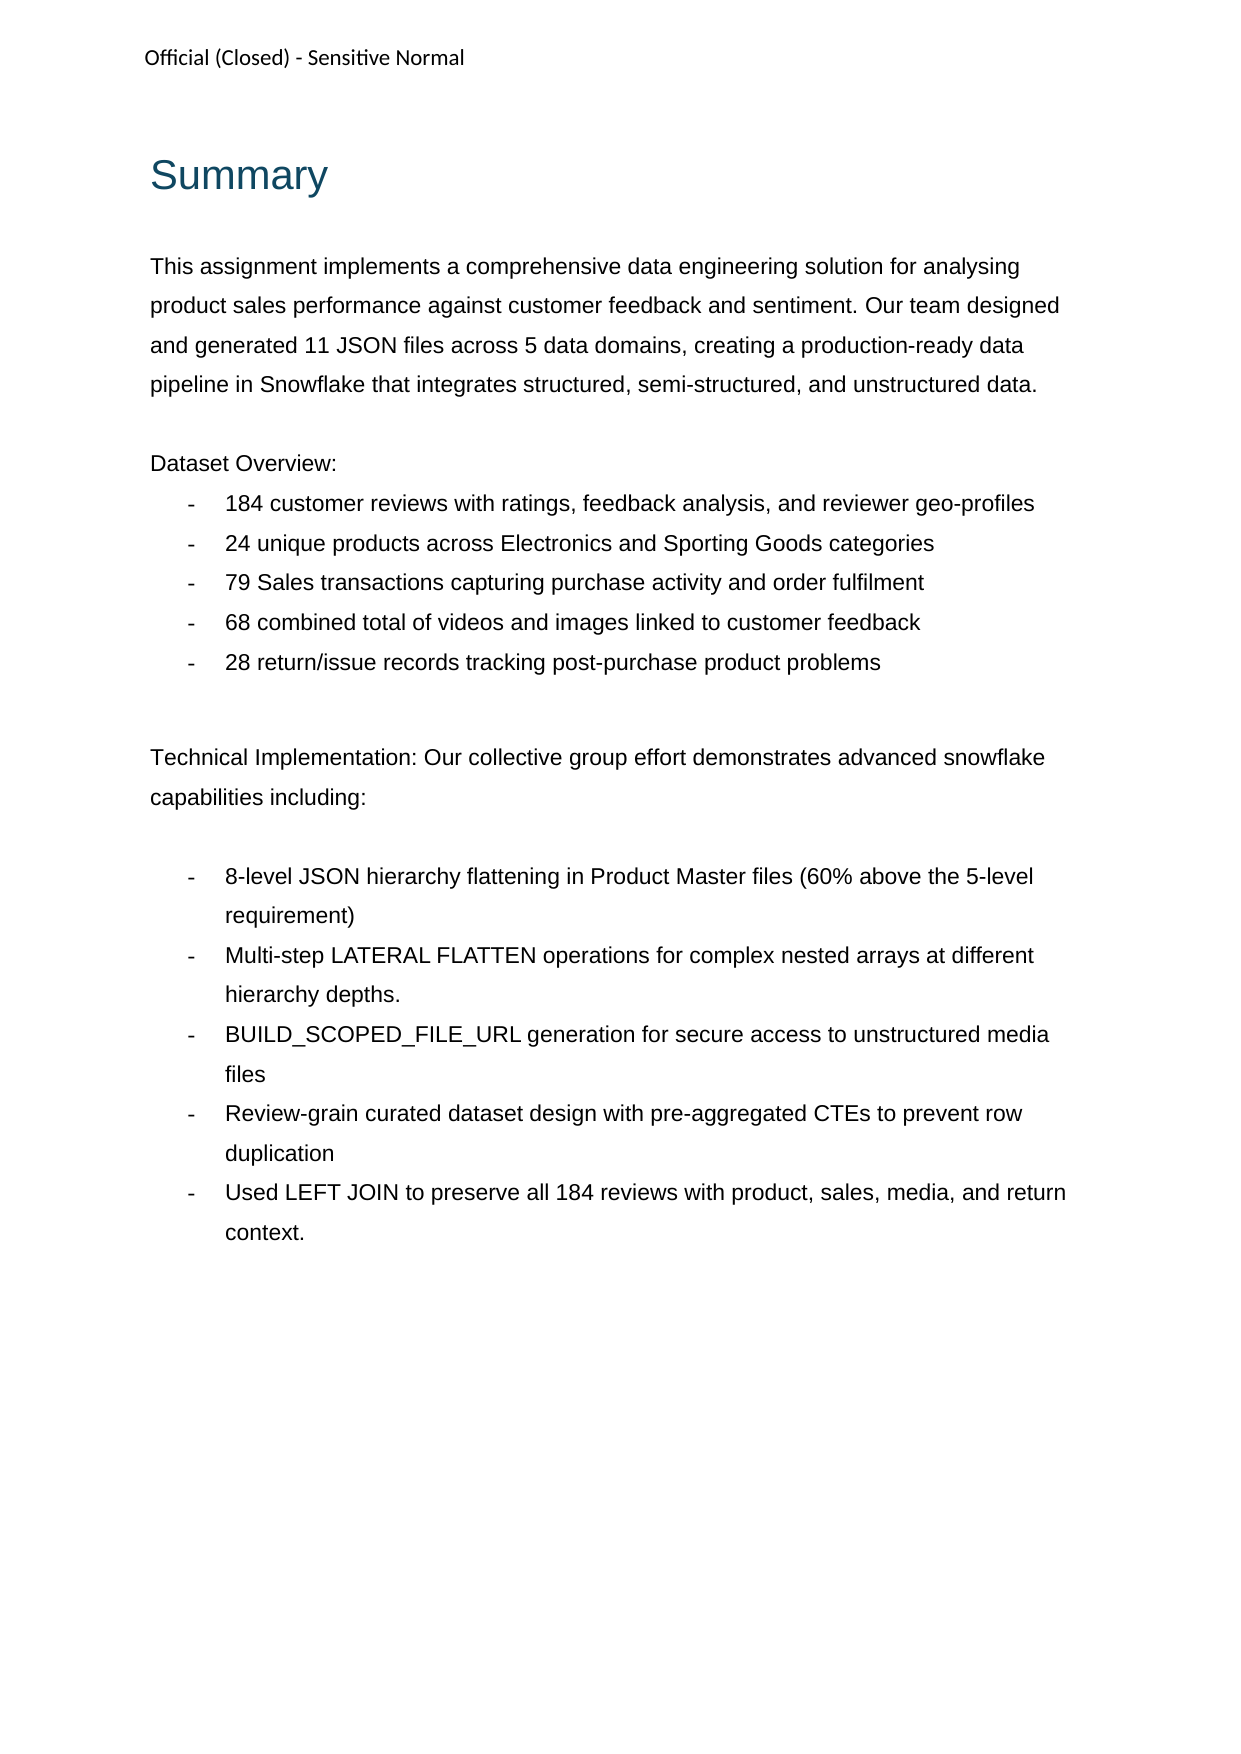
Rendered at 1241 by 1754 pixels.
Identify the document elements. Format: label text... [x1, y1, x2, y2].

list 24 unique products across Electronics and Sporting Goods categories [187, 529, 1090, 556]
text Technical Implementation: Our collective group effort demonstrates advanced snowflake capabilities including: [150, 744, 1090, 810]
text This assignment implements a comprehensive data engineering solution for analysing product sales performance against customer feedback and sentiment. Our team designed and generated 11 JSON files across 5 data domains, creating a production-ready data pipeline in Snowflake that integrates structured, semi-structured, and unstructured data. [150, 253, 1090, 398]
list Used LEFT JOIN to preserve all 184 reviews with product, sales, media, and return context. [187, 1179, 1090, 1245]
list 68 combined total of videos and images linked to customer feedback [187, 609, 1090, 635]
list Review-grain curated dataset design with pre-aggregated CTEs to prevent row duplication [187, 1100, 1090, 1166]
list BUILD_SCOPED_FILE_URL generation for secure access to unstructured media files [187, 1021, 1090, 1087]
text Dataset Overview: [150, 450, 1090, 477]
list 28 return/issue records tracking post-purchase product problems [187, 648, 1090, 675]
list 79 Sales transactions capturing purchase activity and order fulfilment [187, 569, 1090, 596]
list 184 customer reviews with ratings, feedback analysis, and reviewer geo-profiles [187, 490, 1090, 516]
list 8-level JSON hierarchy flattening in Product Master files (60% above the 5-level requirement) [187, 863, 1090, 929]
list Multi-step LATERAL FLATTEN operations for complex nested arrays at different hierarchy depths. [187, 942, 1090, 1008]
subtitle Summary [150, 150, 1090, 198]
